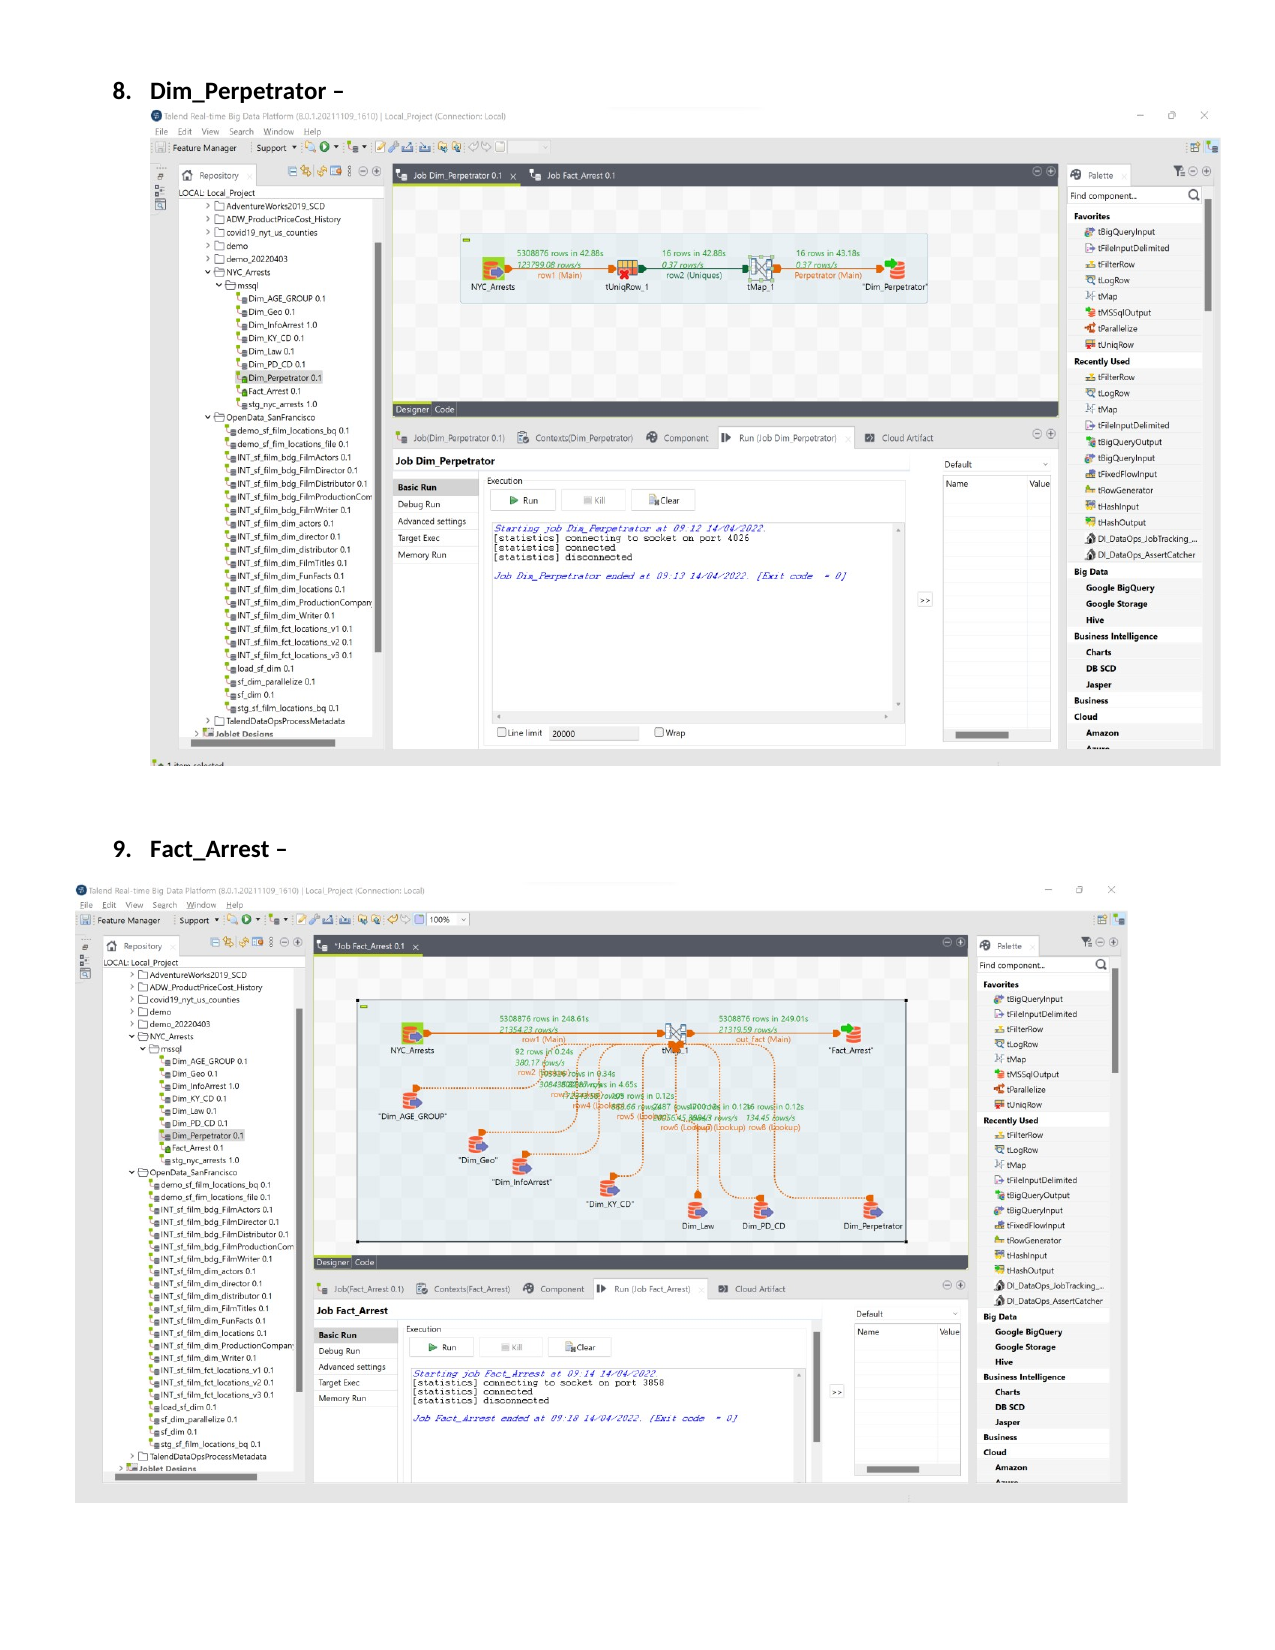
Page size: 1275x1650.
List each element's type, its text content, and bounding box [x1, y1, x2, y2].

list Fact_Arrest – [112, 833, 1248, 863]
list Dim_Perpetrator – [112, 75, 1248, 105]
picture [75, 882, 1128, 1503]
picture [150, 107, 1221, 766]
